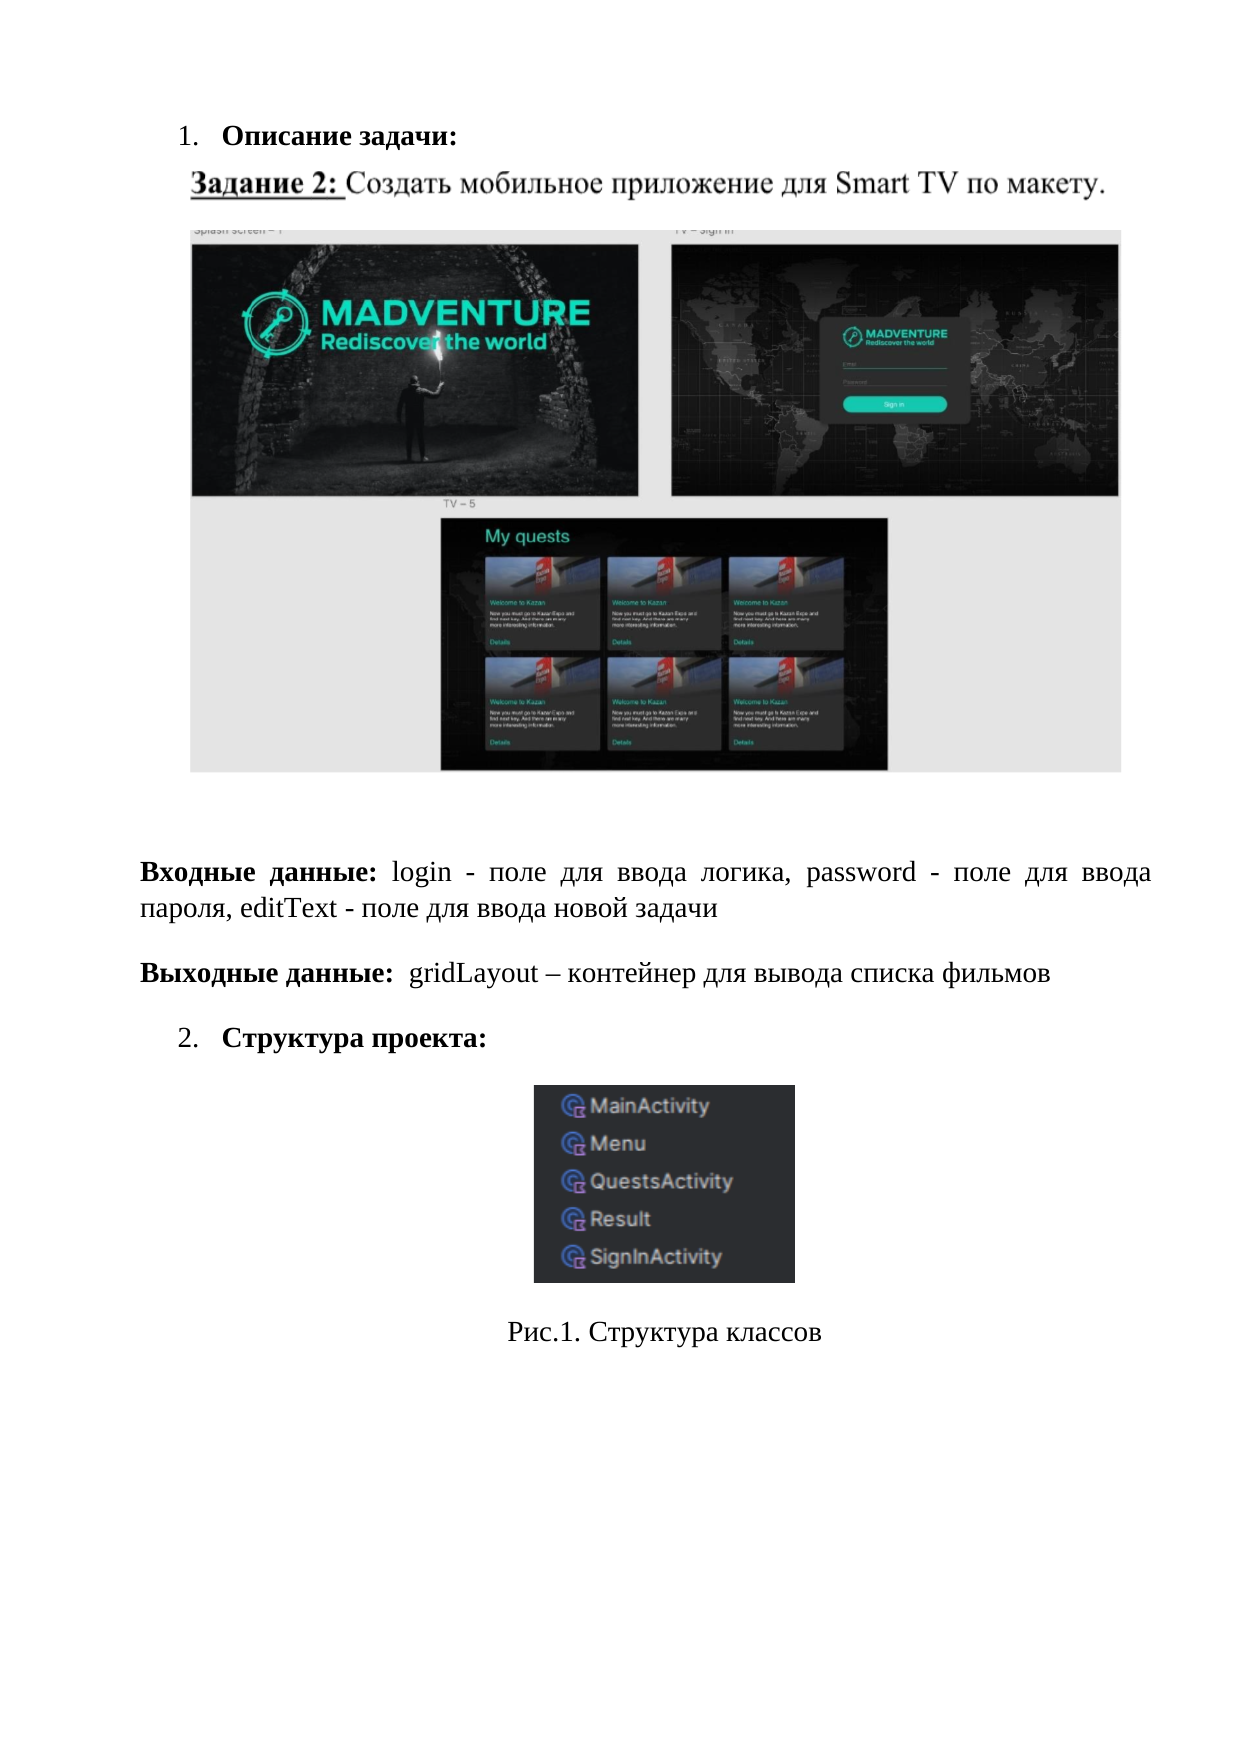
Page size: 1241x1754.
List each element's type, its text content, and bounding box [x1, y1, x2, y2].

list Структура проекта: [177, 1020, 1152, 1054]
picture [177, 230, 1152, 776]
text Выходные данные: gridLayout – контейнер для вывода списка фильмов [140, 955, 1152, 989]
picture [177, 171, 1152, 212]
text Рис.1. Структура классов [177, 1314, 1152, 1347]
picture [533, 1085, 795, 1283]
text Входные данные: login - поле для ввода логика, password - поле для ввода пароля, editText - поле для ввода новой задачи [140, 854, 1152, 923]
list Описание задачи: [177, 118, 1152, 152]
